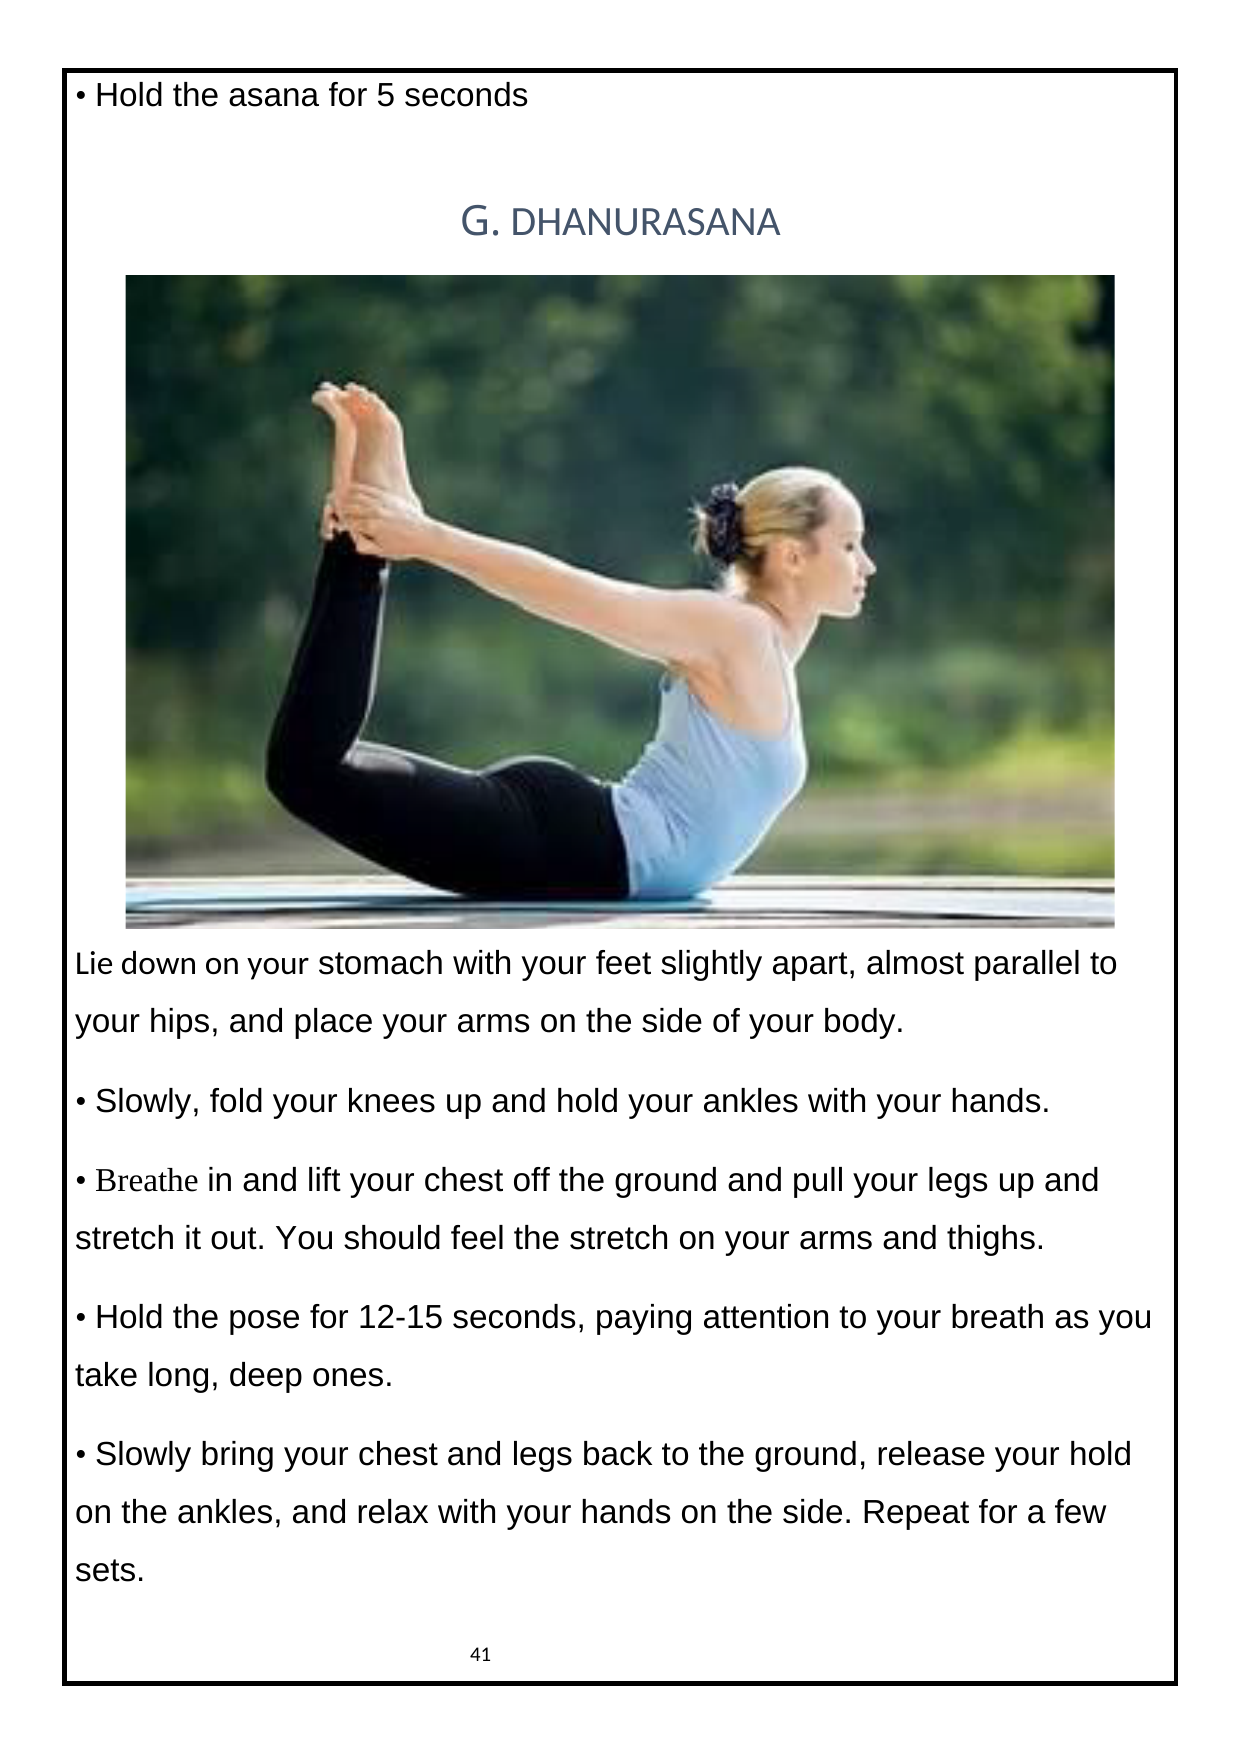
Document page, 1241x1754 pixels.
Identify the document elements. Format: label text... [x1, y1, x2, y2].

text Lie down on your stomach with your feet slightly apart, almost parallel to your hips, and place your arms on the side of your body. [75, 942, 1165, 1040]
text • Slowly bring your chest and legs back to the ground, release your hold on the ankles, and relax with your hands on the side. Repeat for a few sets. [75, 1434, 1165, 1588]
text • Breathe in and lift your chest off the ground and pull your legs up and stretch it out. You should feel the stretch on your arms and thighs. [75, 1160, 1165, 1256]
text G. DHANURASANA [75, 190, 1165, 247]
text • Slowly, fold your knees up and hold your ankles with your hands. [75, 1081, 1165, 1119]
text • Hold the asana for 5 seconds [75, 75, 1165, 113]
text • Hold the pose for 12-15 seconds, paying attention to your breath as you take long, deep ones. [75, 1297, 1165, 1393]
